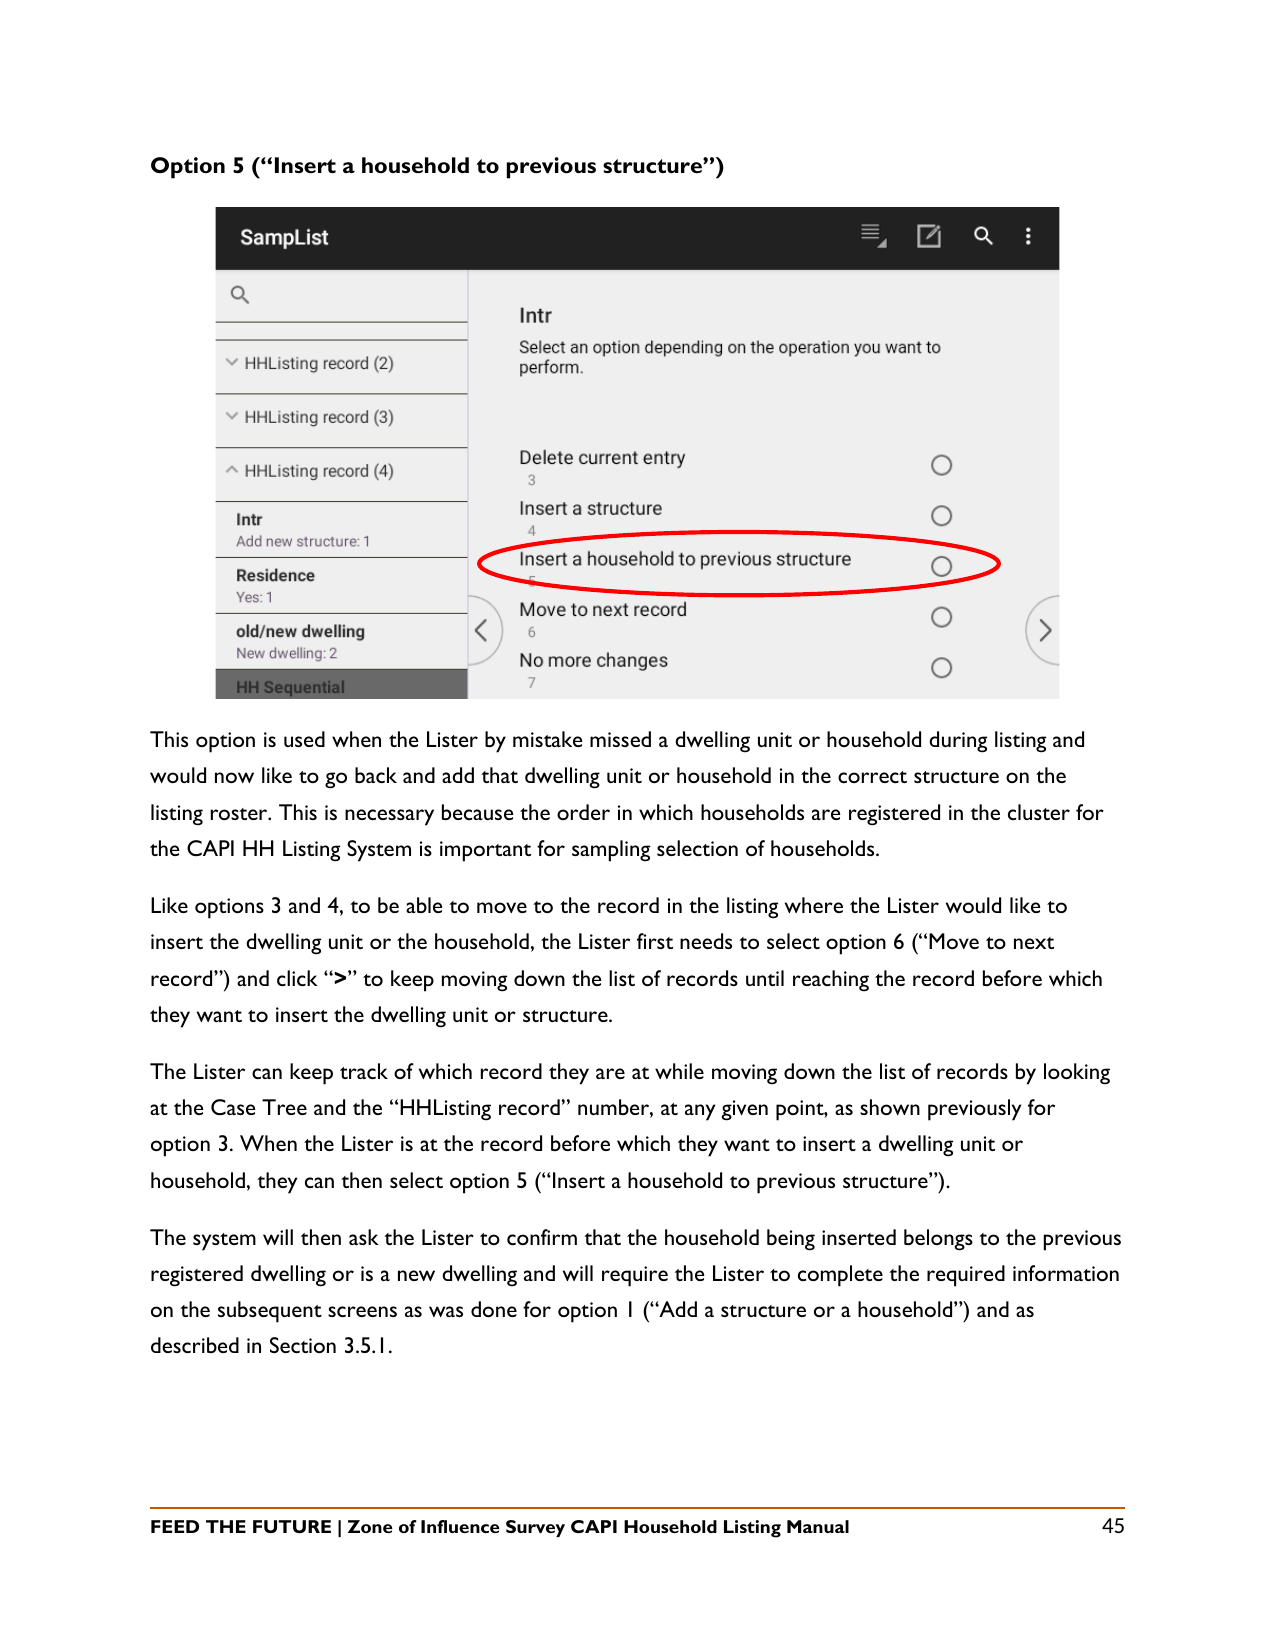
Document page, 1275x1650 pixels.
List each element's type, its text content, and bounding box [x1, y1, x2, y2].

text The Lister can keep track of which record they are at while moving down the list of records by looking at the Case Tree and the “HHListing record” number, at any given point, as shown previously for option 3. When the Lister is at the record before which they want to insert a dwelling unit or household, they can then select option 5 (“Insert a household to previous structure”). [150, 1055, 1125, 1196]
text Like options 3 and 4, to be able to move to the record in the listing where the Lister would like to insert the dwelling unit or the household, the Lister first needs to select option 6 (“Move to next record”) and click “>” to keep moving down the list of records until reaching the record before which they want to insert the dwelling unit or structure. [150, 889, 1125, 1030]
picture [215, 207, 1060, 699]
text The system will then ask the Lister to confirm that the household being inserted belongs to the previous registered dwelling or is a new dwelling and will require the Lister to complete the required information on the subsequent screens as was done for option 1 (“Add a structure or a household”) and as described in Section 3.5.1. [150, 1221, 1125, 1362]
text This option is used when the Lister by mistake missed a dwelling unit or household during listing and would now like to go back and add that dwelling unit or household in the correct structure on the listing roster. This is necessary because the order in which households are registered in the cluster for the CAPI HH Listing System is important for sampling selection of households. [150, 724, 1125, 864]
text Option 5 (“Insert a household to previous structure”) [150, 150, 1125, 182]
